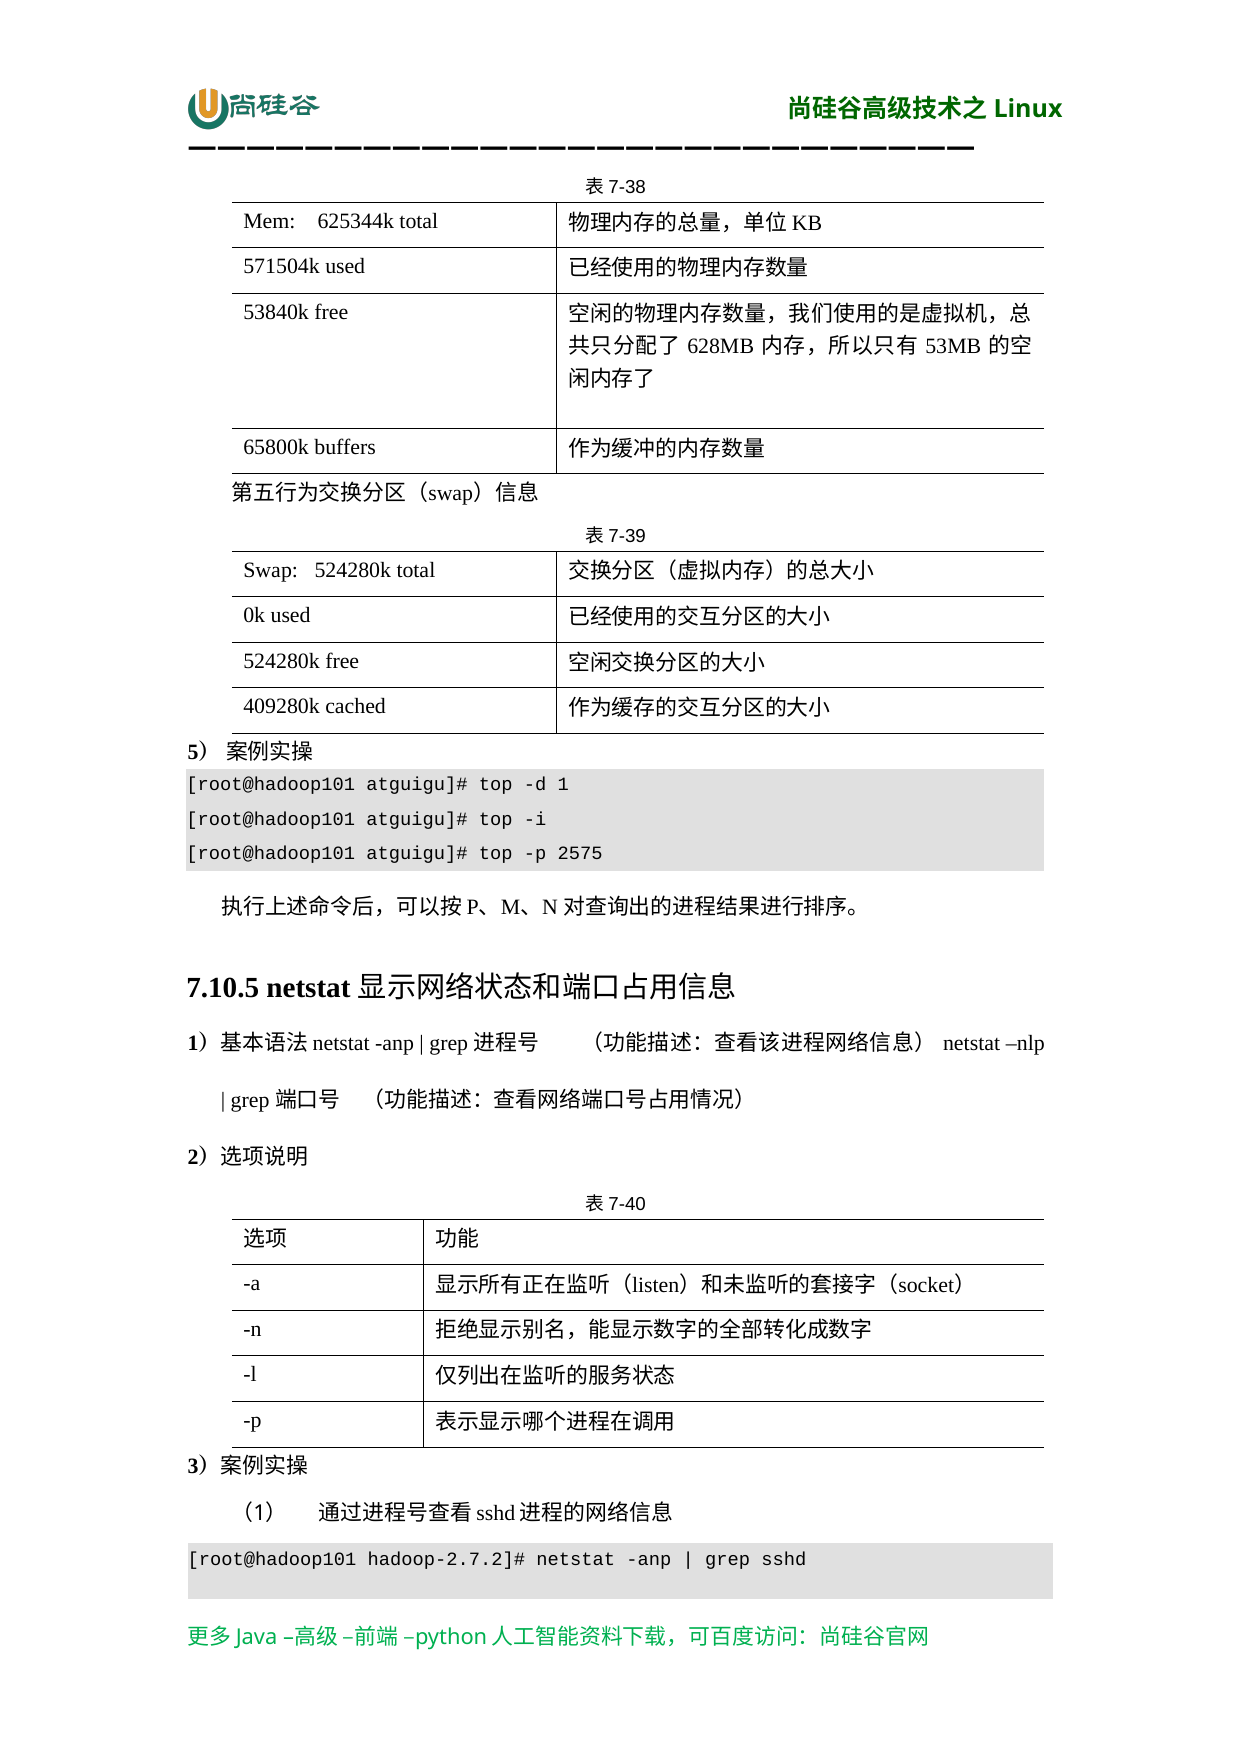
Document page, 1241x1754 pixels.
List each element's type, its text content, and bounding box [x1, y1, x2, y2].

text 第五行为交换分区（swap）信息 [231, 474, 1045, 507]
table_cell 作为缓存的交互分区的大小 [557, 688, 1044, 733]
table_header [188, 1543, 1053, 1599]
table_cell 作为缓冲的内存数量 [557, 429, 1044, 473]
table_cell -n [232, 1311, 423, 1355]
text 7.10.5 netstat 显示网络状态和端口占用信息 [186, 953, 1053, 1018]
table_cell -p [232, 1402, 423, 1447]
list 案例实操 [187, 1448, 1045, 1480]
table_cell 表示显示哪个进程在调用 [424, 1402, 1044, 1447]
table_cell -a [232, 1265, 423, 1310]
text 表 7-40 [222, 1186, 1009, 1218]
table_header Mem: 625344k total [232, 203, 556, 247]
table_cell 65800k buffers [232, 429, 556, 473]
table_header 交换分区（虚拟内存）的总大小 [557, 552, 1044, 596]
table_cell 仅列出在监听的服务状态 [424, 1356, 1044, 1401]
list 基本语法netstat -anp | grep 进程号 （功能描述：查看该进程网络信息） netstat –nlp | grep 端口号 （功能描述：查看网络端口号占用情况） [187, 1025, 1045, 1114]
text [root@hadoop101 atguigu]# top -p 2575 [186, 838, 1044, 871]
list 通过进程号查看sshd进程的网络信息 [231, 1495, 1045, 1527]
table_cell 拒绝显示别名，能显示数字的全部转化成数字 [424, 1311, 1044, 1355]
table_cell 空闲交换分区的大小 [557, 643, 1044, 687]
table_cell 已经使用的交互分区的大小 [557, 597, 1044, 642]
table_cell 571504k used [232, 248, 556, 293]
table_header 选项 [232, 1220, 423, 1264]
table_header Swap: 524280k total [232, 552, 556, 596]
table_cell 显示所有正在监听（listen）和未监听的套接字（socket） [424, 1265, 1044, 1310]
text [root@hadoop101 atguigu]# top -i [186, 804, 1044, 837]
text 表 7-39 [222, 518, 1009, 551]
table_cell 已经使用的物理内存数量 [557, 248, 1044, 293]
table_cell 409280k cached [232, 688, 556, 733]
list 选项说明 [187, 1139, 1045, 1171]
list 案例实操 [187, 734, 1045, 766]
table_cell 524280k free [232, 643, 556, 687]
table_cell 53840k free [232, 294, 556, 428]
table_cell 0k used [232, 597, 556, 642]
table_header 功能 [424, 1220, 1044, 1264]
table_header 物理内存的总量，单位 KB [557, 203, 1044, 247]
picture [187, 88, 320, 130]
text [root@hadoop101 atguigu]# top -d 1 [186, 769, 1044, 802]
text 执行上述命令后，可以按 P、M、N 对查询出的进程结果进行排序。 [187, 888, 869, 921]
text 表 7-38 [222, 169, 1009, 202]
table_cell -l [232, 1356, 423, 1401]
table_cell 空闲的物理内存数量，我们使用的是虚拟机，总共只分配了 628MB 内存，所以只有 53MB 的空闲内存了 [557, 294, 1044, 428]
